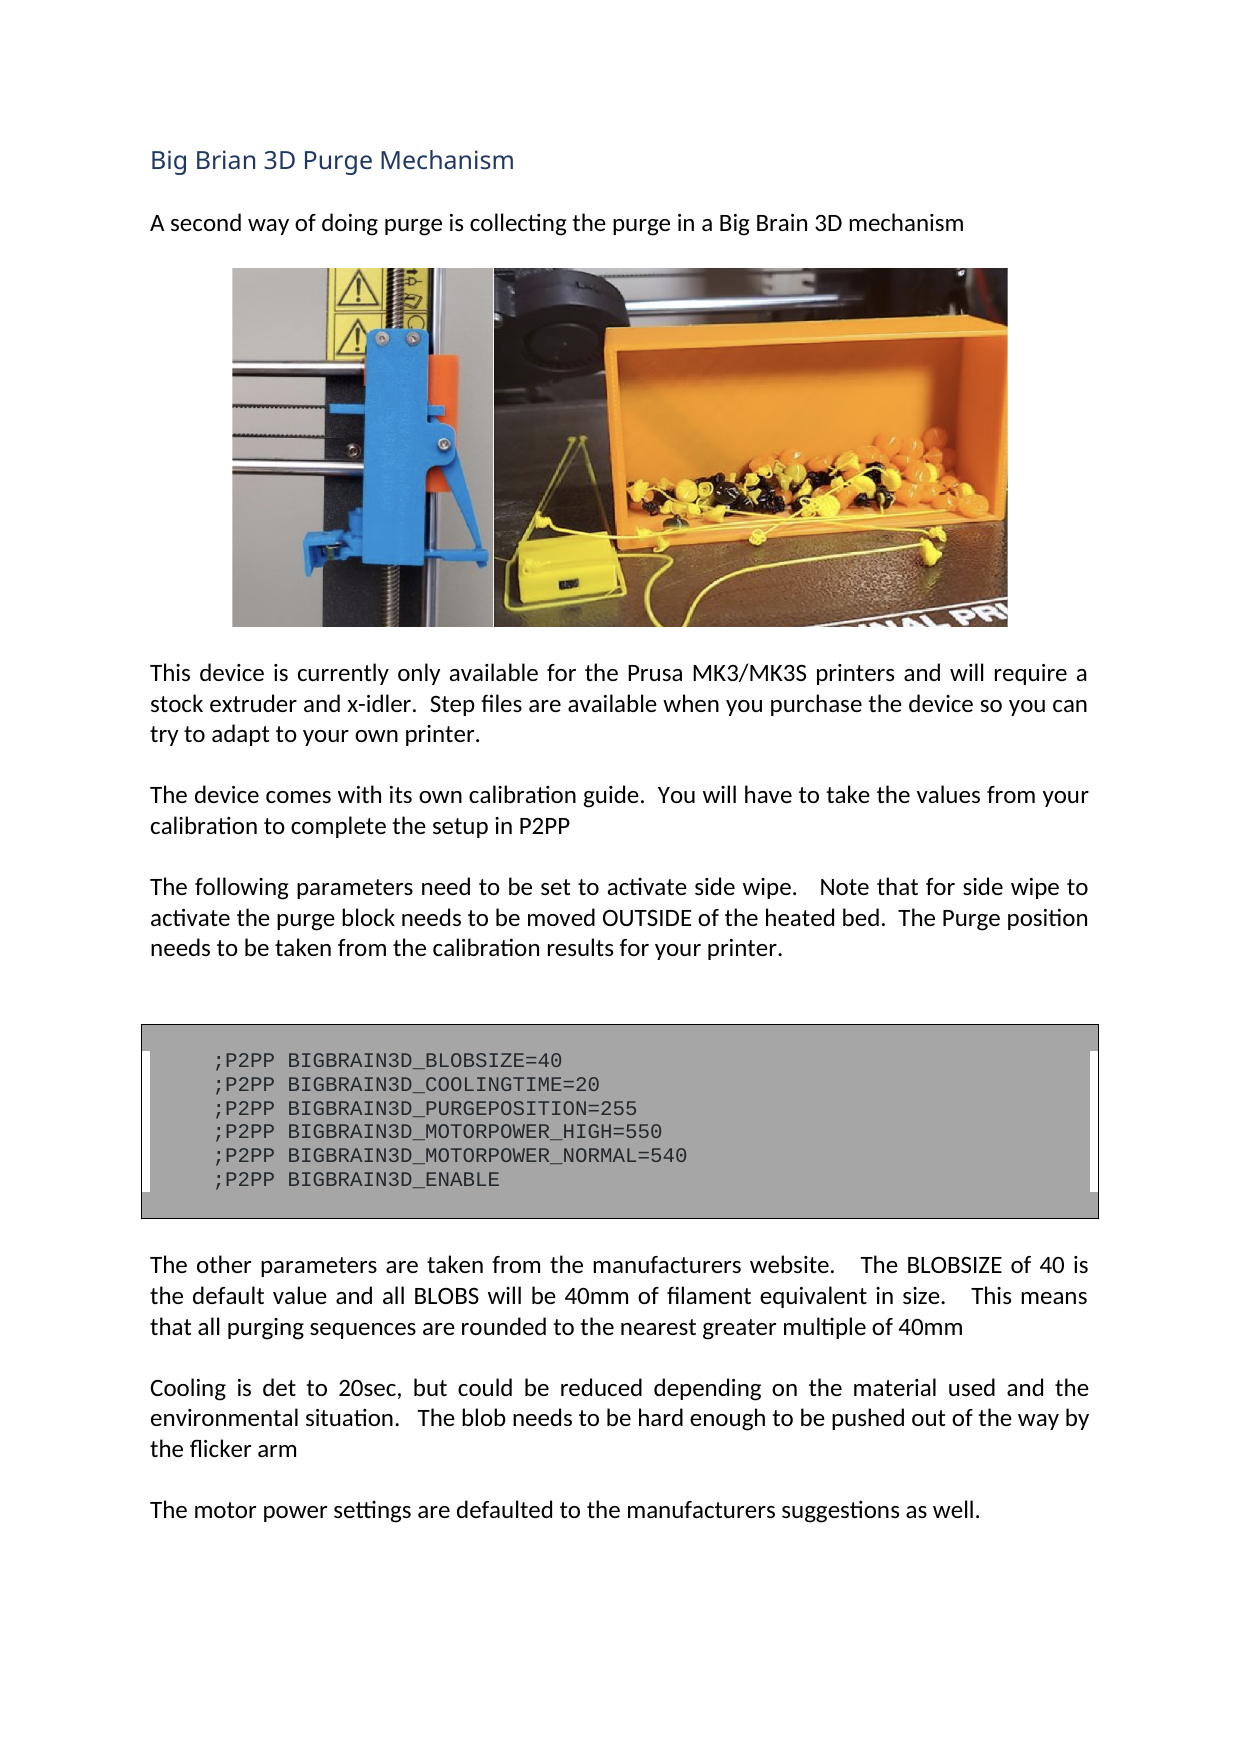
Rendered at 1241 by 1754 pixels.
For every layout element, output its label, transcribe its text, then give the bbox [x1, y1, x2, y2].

text ;P2PP BIGBRAIN3D_MOTORPOWER_NORMAL=540 [150, 1145, 1090, 1169]
text A second way of doing purge is collecting the purge in a Big Brain 3D mechanism [150, 207, 1090, 238]
subtitle Big Brian 3D Purge Mechanism [150, 142, 1090, 177]
text ;P2PP BIGBRAIN3D_BLOBSIZE=40 [150, 1051, 1090, 1074]
text The motor power settings are defaulted to the manufacturers suggestions as well. [150, 1494, 1090, 1524]
text ;P2PP BIGBRAIN3D_ENABLE [150, 1169, 1090, 1189]
picture [232, 268, 1008, 627]
text This device is currently only available for the Prusa MK3/MK3S printers and will require a stock extruder and x-idler. Step files are available when you purchase the device so you can try to adapt to your own printer. [150, 657, 1090, 749]
text ;P2PP BIGBRAIN3D_MOTORPOWER_HIGH=550 [150, 1121, 1090, 1145]
text ;P2PP BIGBRAIN3D_PURGEPOSITION=255 [150, 1098, 1090, 1121]
text The device comes with its own calibration guide. You will have to take the values from your calibration to complete the setup in P2PP [150, 779, 1090, 841]
text ;P2PP BIGBRAIN3D_COOLINGTIME=20 [150, 1074, 1090, 1098]
text The other parameters are taken from the manufacturers website. The BLOBSIZE of 40 is the default value and all BLOBS will be 40mm of filament equivalent in size. This means that all purging sequences are rounded to the nearest greater multiple of 40mm [150, 1250, 1090, 1341]
text The following parameters need to be set to activate side wipe. Note that for side wipe to activate the purge block needs to be moved OUTSIDE of the heated bed. The Purge position needs to be taken from the calibration results for your printer. [150, 871, 1090, 963]
text Cooling is det to 20sec, but could be reduced depending on the material used and the environmental situation. The blob needs to be hard enough to be pushed out of the way by the flicker arm [150, 1372, 1090, 1463]
